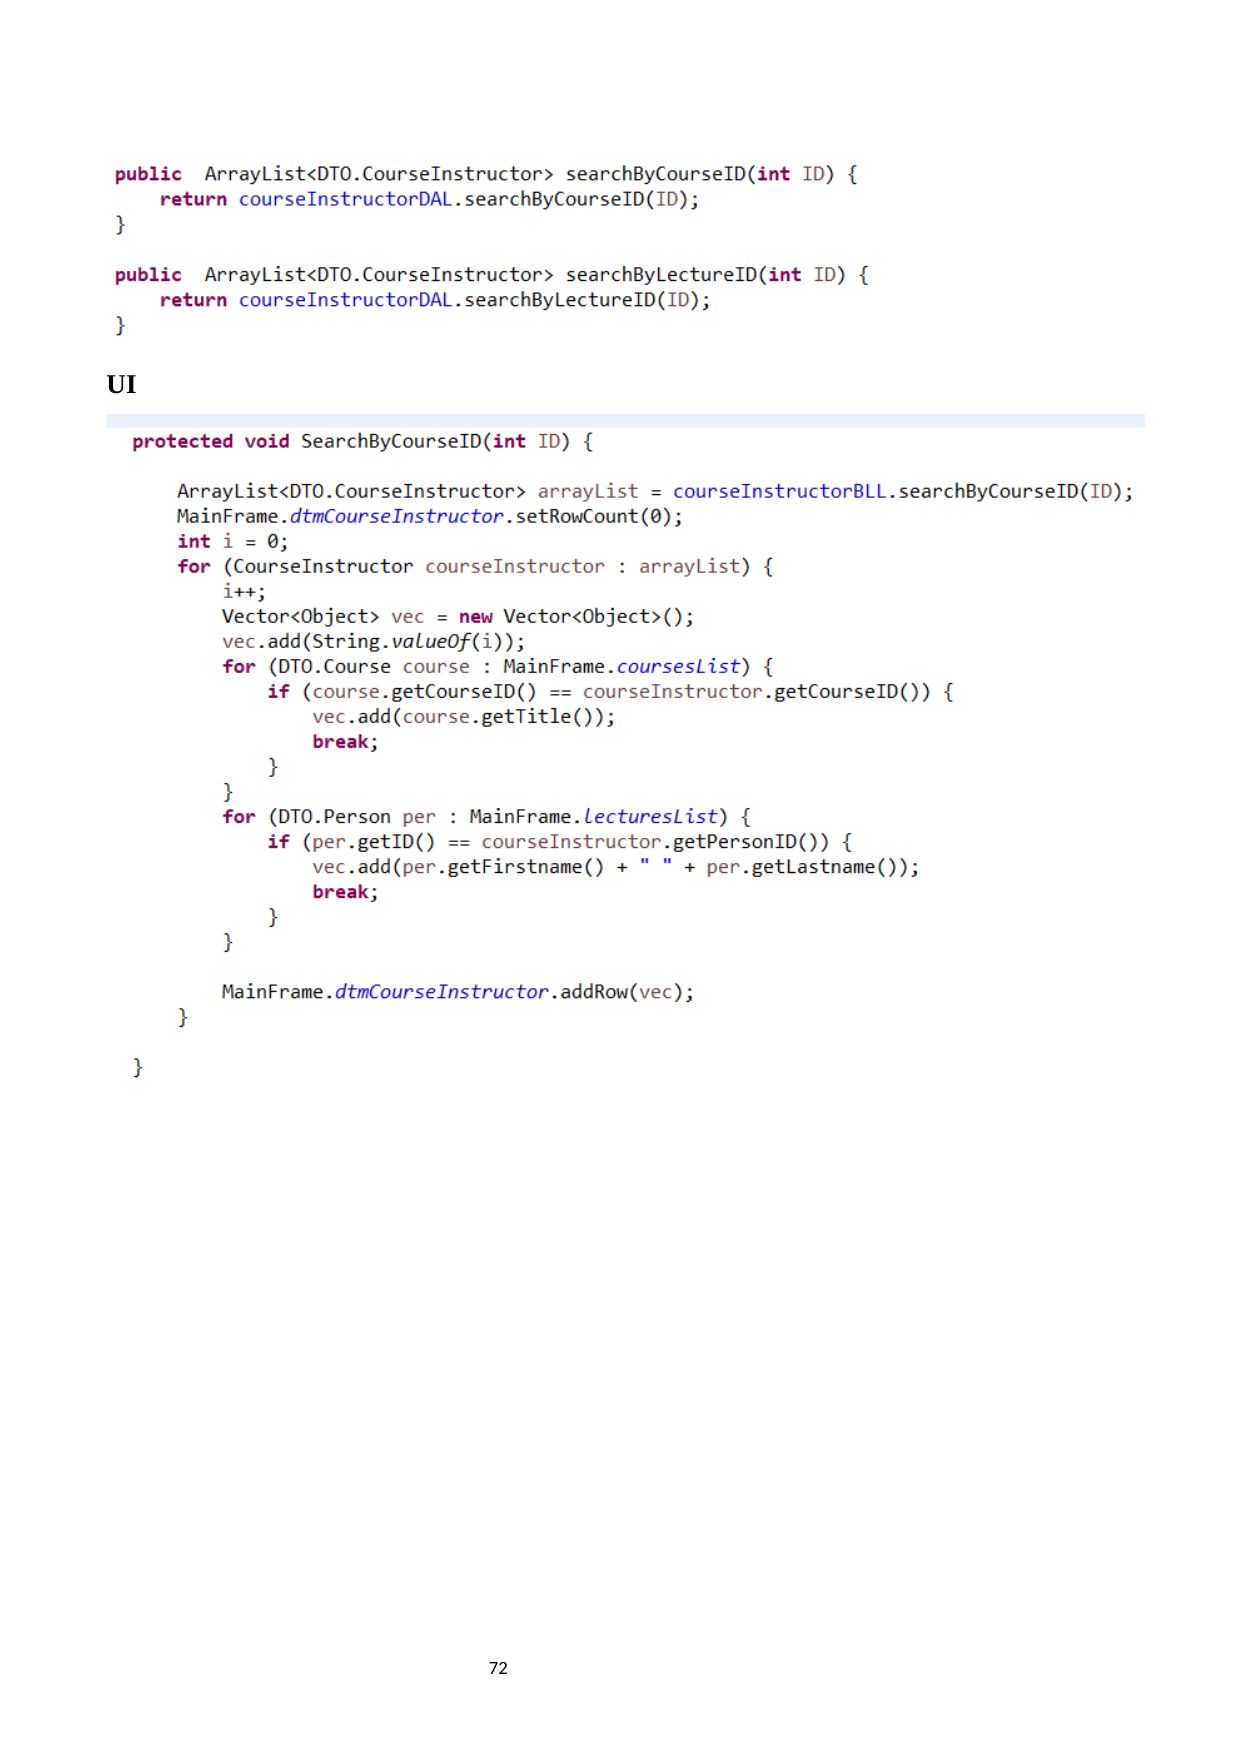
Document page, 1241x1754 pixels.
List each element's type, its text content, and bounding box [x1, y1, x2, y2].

picture [106, 414, 1146, 1096]
text UI [106, 368, 1203, 399]
picture [106, 150, 921, 353]
